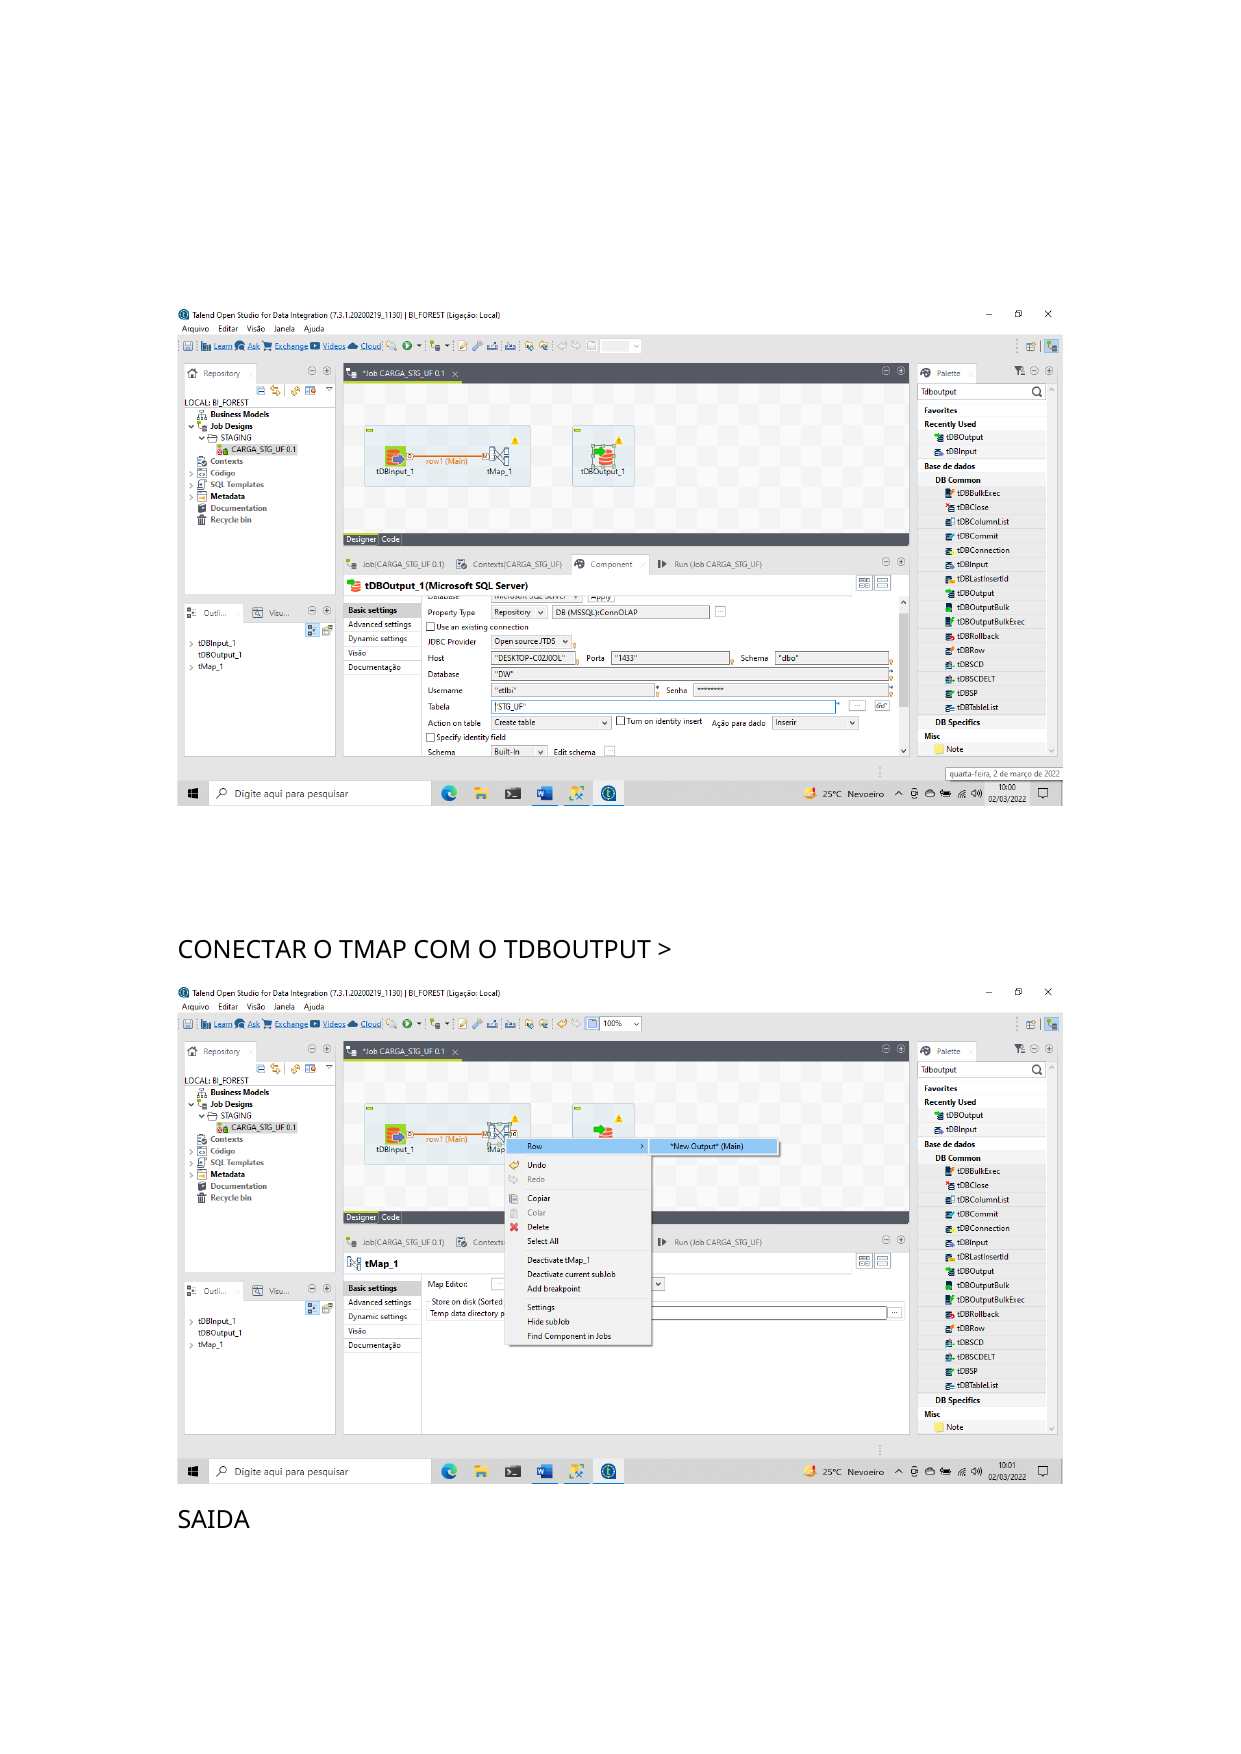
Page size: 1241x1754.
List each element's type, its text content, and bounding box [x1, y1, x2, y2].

picture [177, 985, 1063, 1484]
text CONECTAR O TMAP COM O TDBOUTPUT > [177, 932, 1063, 966]
text SAIDA [177, 1502, 1063, 1536]
picture [177, 307, 1063, 806]
